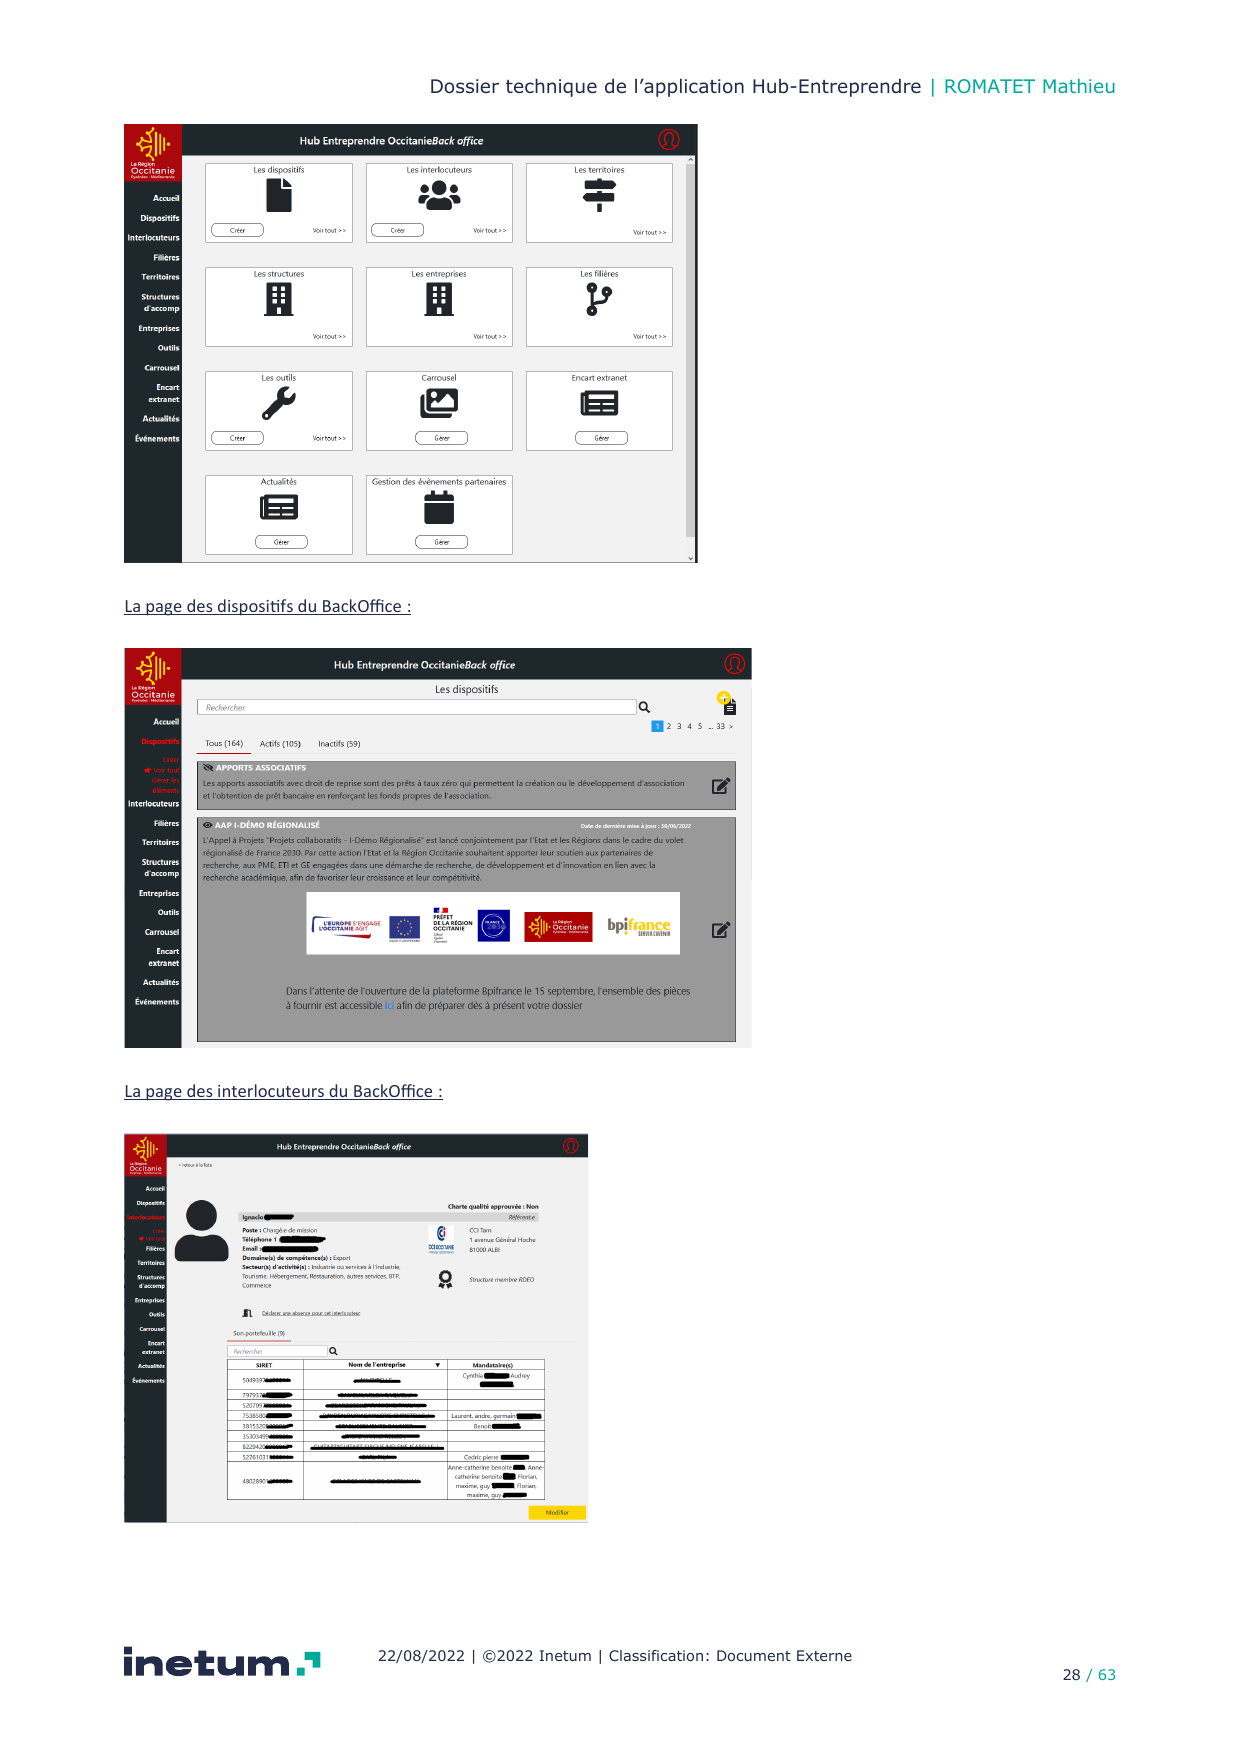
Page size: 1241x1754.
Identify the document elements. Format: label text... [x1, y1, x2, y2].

picture [124, 124, 698, 563]
picture [124, 1133, 589, 1523]
text La page des dispositifs du BackOffice : [124, 594, 1116, 617]
picture [124, 648, 752, 1048]
text La page des interlocuteurs du BackOffice : [124, 1079, 1116, 1102]
